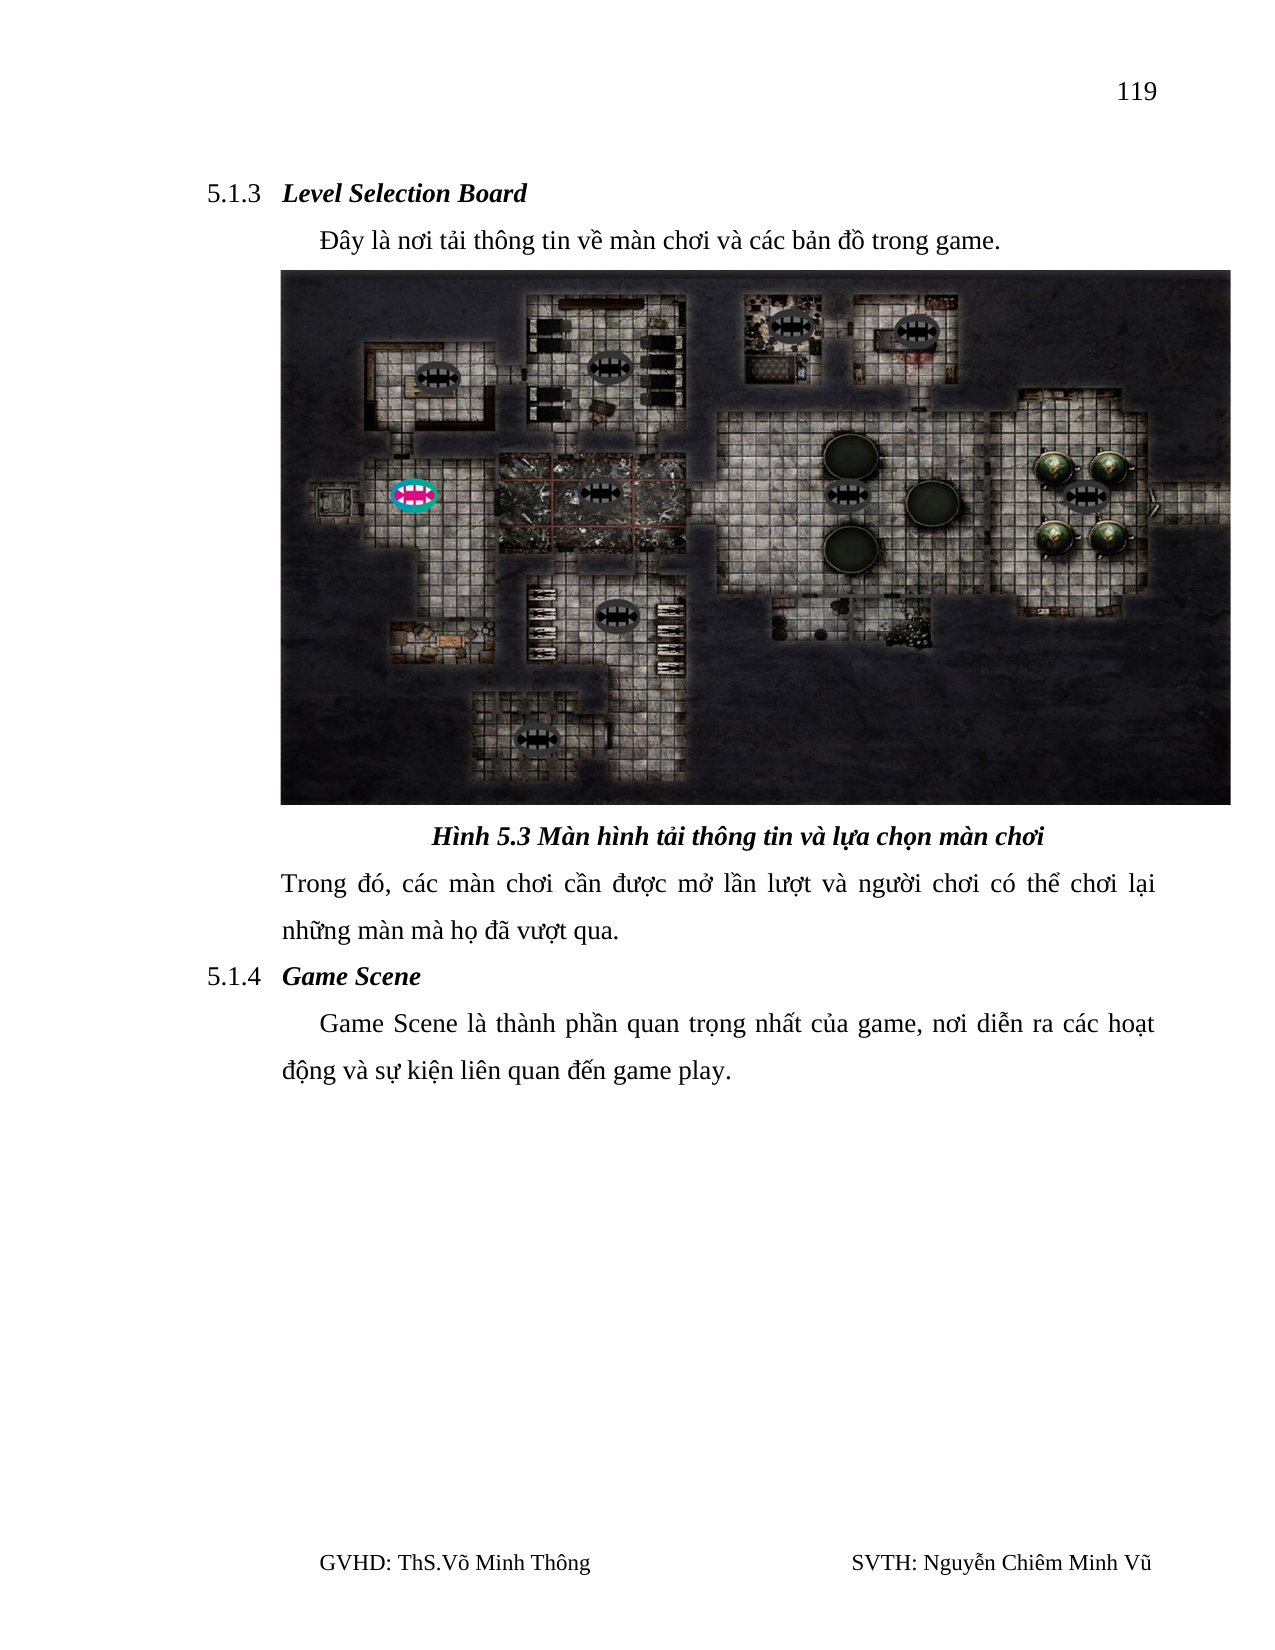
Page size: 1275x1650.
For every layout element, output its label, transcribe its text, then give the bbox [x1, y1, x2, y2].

text Game Scene là thành phần quan trọng nhất của game, nơi diễn ra các hoạt động và sự kiện liên quan đến game play. [282, 1007, 1157, 1085]
text Trong đó, các màn chơi cần được mở lần lượt và người chơi có thể chơi lại những màn mà họ đã vượt qua. [281, 867, 1157, 945]
subtitle Game Scene [207, 961, 1157, 992]
text Đây là nơi tải thông tin về màn chơi và các bản đồ trong game. [282, 224, 1157, 255]
picture [280, 270, 1231, 805]
subtitle Level Selection Board [207, 177, 1157, 208]
subtitle Hình 5.3 Màn hình tải thông tin và lựa chọn màn chơi [282, 821, 1157, 852]
